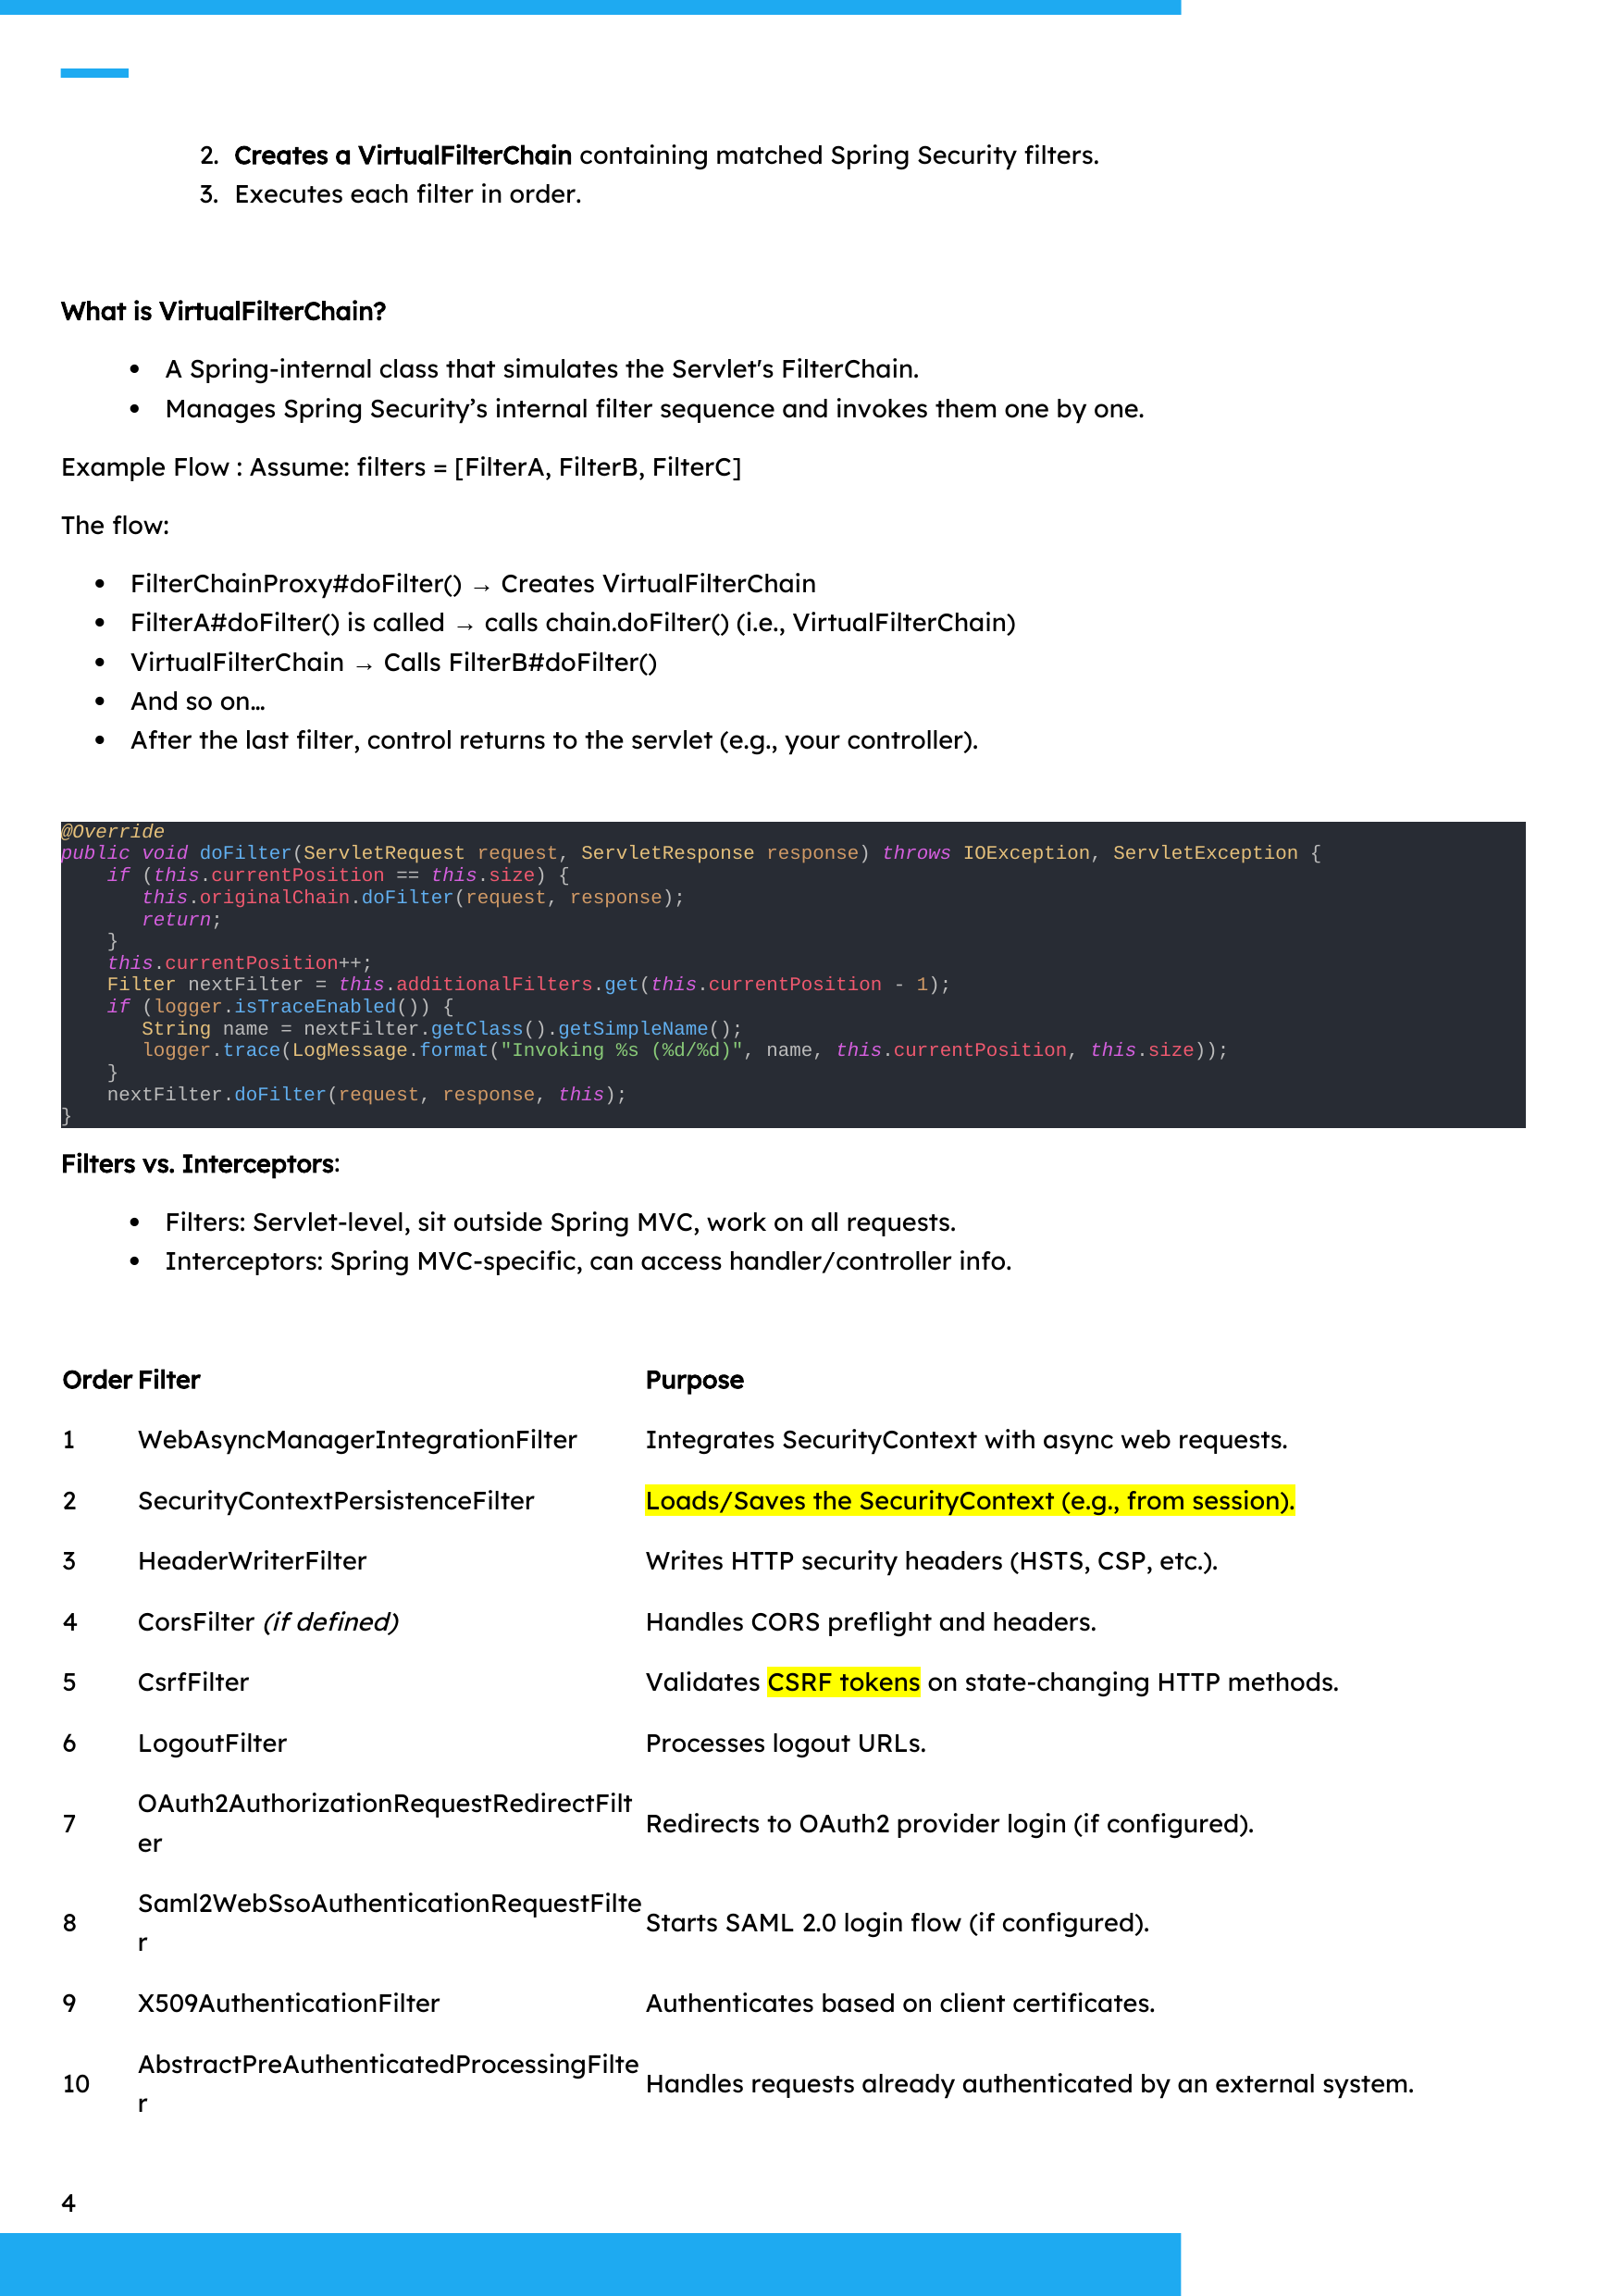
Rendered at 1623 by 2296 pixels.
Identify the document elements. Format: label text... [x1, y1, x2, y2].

text Example Flow : Assume: filters = [FilterA, FilterB, FilterC] [61, 451, 1526, 482]
table_cell 10 [61, 2027, 136, 2127]
table_cell Authenticates based on client certificates. [644, 1967, 1429, 2027]
picture [0, 0, 1182, 15]
table_cell 9 [61, 1967, 136, 2027]
list Creates a VirtualFilterChain containing matched Spring Security filters. [200, 139, 1526, 170]
list After the last filter, control returns to the servlet (e.g., your controller). [95, 724, 1526, 755]
text The flow: [61, 509, 1526, 540]
text Filters vs. Interceptors: [61, 1148, 1526, 1179]
table_cell Handles requests already authenticated by an external system. [644, 2027, 1429, 2127]
list Interceptors: Spring MVC-specific, can access handler/controller info. [130, 1245, 1526, 1276]
picture [0, 2233, 1182, 2296]
picture [60, 68, 129, 78]
list Filters: Servlet-level, sit outside Spring MVC, work on all requests. [130, 1206, 1526, 1237]
table_cell SecurityContextPersistenceFilter [136, 1464, 644, 1524]
list Executes each filter in order. [200, 178, 1526, 209]
table_cell Saml2WebSsoAuthenticationRequestFilter [136, 1867, 644, 1967]
table_cell Starts SAML 2.0 login flow (if configured). [644, 1867, 1429, 1967]
table_cell 8 [61, 1867, 136, 1967]
table_cell LogoutFilter [136, 1706, 644, 1767]
list FilterChainProxy#doFilter() → Creates VirtualFilterChain [95, 567, 1526, 599]
table_cell 5 [61, 1645, 136, 1706]
table_cell Validates CSRF tokens on state-changing HTTP methods. [644, 1645, 1429, 1706]
table_cell CsrfFilter [136, 1645, 644, 1706]
table_cell 3 [61, 1524, 136, 1585]
table_cell Writes HTTP security headers (HSTS, CSP, etc.). [644, 1524, 1429, 1585]
list FilterA#doFilter() is called → calls chain.doFilter() (i.e., VirtualFilterChain) [95, 607, 1526, 638]
table_cell 4 [61, 1585, 136, 1645]
list Manages Spring Security’s internal filter sequence and invokes them one by one. [130, 392, 1526, 424]
text @Override public void doFilter(ServletRequest request, ServletResponse response) throws IOException, ServletException { if (this.currentPosition == this.size) { this.originalChain.doFilter(request, response); return; } this.currentPosition++; Filter nextFilter = this.additionalFilters.get(this.currentPosition - 1); if (logger.isTraceEnabled()) { String name = nextFilter.getClass().getSimpleName(); logger.trace(LogMessage.format("Invoking %s (%d/%d)", name, this.currentPosition, this.size)); } nextFilter.doFilter(request, response, this); } [61, 822, 1526, 1128]
table_cell HeaderWriterFilter [136, 1524, 644, 1585]
table_cell 7 [61, 1767, 136, 1867]
table_cell 6 [61, 1706, 136, 1767]
table_cell Integrates SecurityContext with async web requests. [644, 1403, 1429, 1464]
table_cell Handles CORS preflight and headers. [644, 1585, 1429, 1645]
table_cell X509AuthenticationFilter [136, 1967, 644, 2027]
table_cell 1 [61, 1403, 136, 1464]
table_cell CorsFilter (if defined) [136, 1585, 644, 1645]
table_cell OAuth2AuthorizationRequestRedirectFilter [136, 1767, 644, 1867]
list And so on… [95, 685, 1526, 716]
table_cell WebAsyncManagerIntegrationFilter [136, 1403, 644, 1464]
table_cell AbstractPreAuthenticatedProcessingFilter [136, 2027, 644, 2127]
table_header Filter [136, 1343, 644, 1403]
list A Spring-internal class that simulates the Servlet's FilterChain. [130, 354, 1526, 385]
text What is VirtualFilterChain? [61, 294, 1526, 326]
table_cell Loads/Saves the SecurityContext (e.g., from session). [644, 1464, 1429, 1524]
table_cell Processes logout URLs. [644, 1706, 1429, 1767]
list VirtualFilterChain → Calls FilterB#doFilter() [95, 646, 1526, 677]
table_header Order [61, 1343, 136, 1403]
table_cell Redirects to OAuth2 provider login (if configured). [644, 1767, 1429, 1867]
table_cell 2 [61, 1464, 136, 1524]
table_header Purpose [644, 1343, 1429, 1403]
